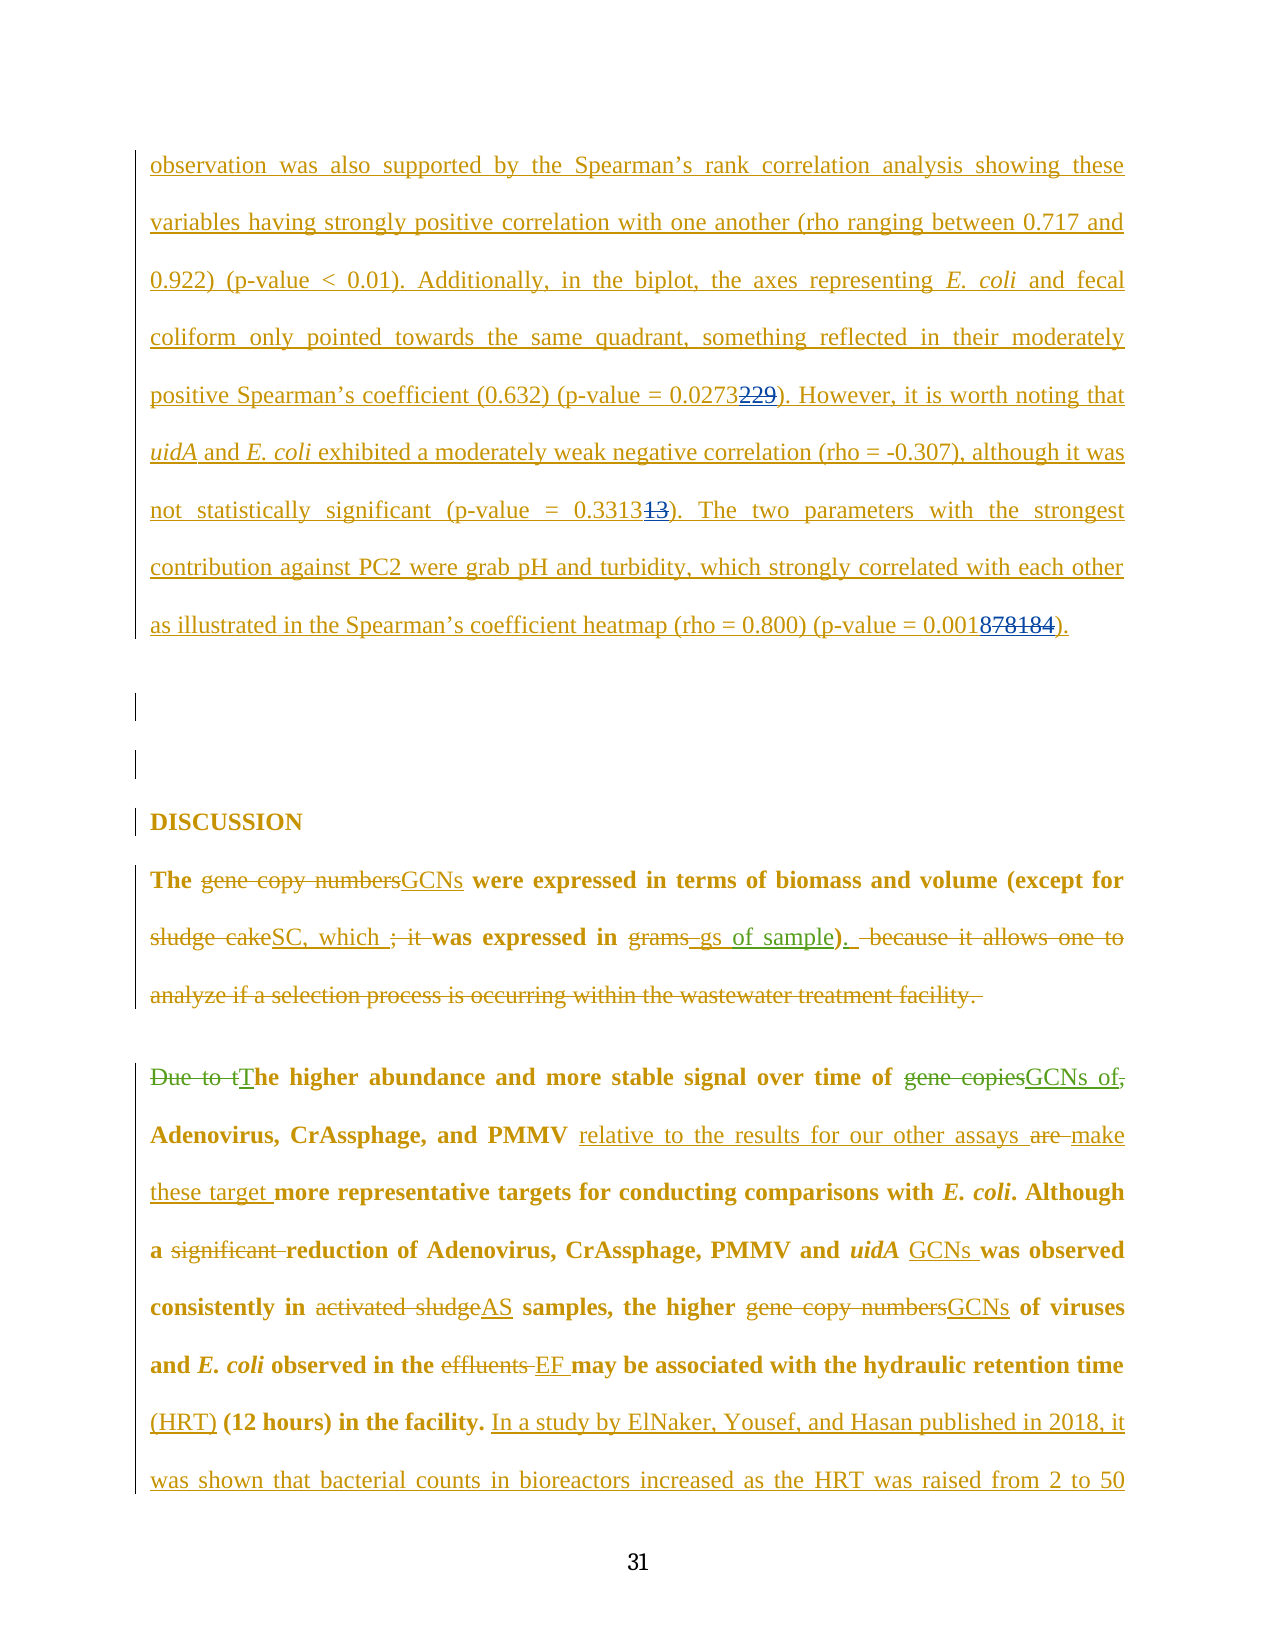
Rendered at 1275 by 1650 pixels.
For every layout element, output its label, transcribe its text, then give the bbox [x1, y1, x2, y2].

text DISCUSSION [150, 807, 1125, 836]
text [150, 1062, 1125, 1490]
text The were expressed in terms of biomass and volume (except for was expressed in ) [150, 865, 1125, 1009]
